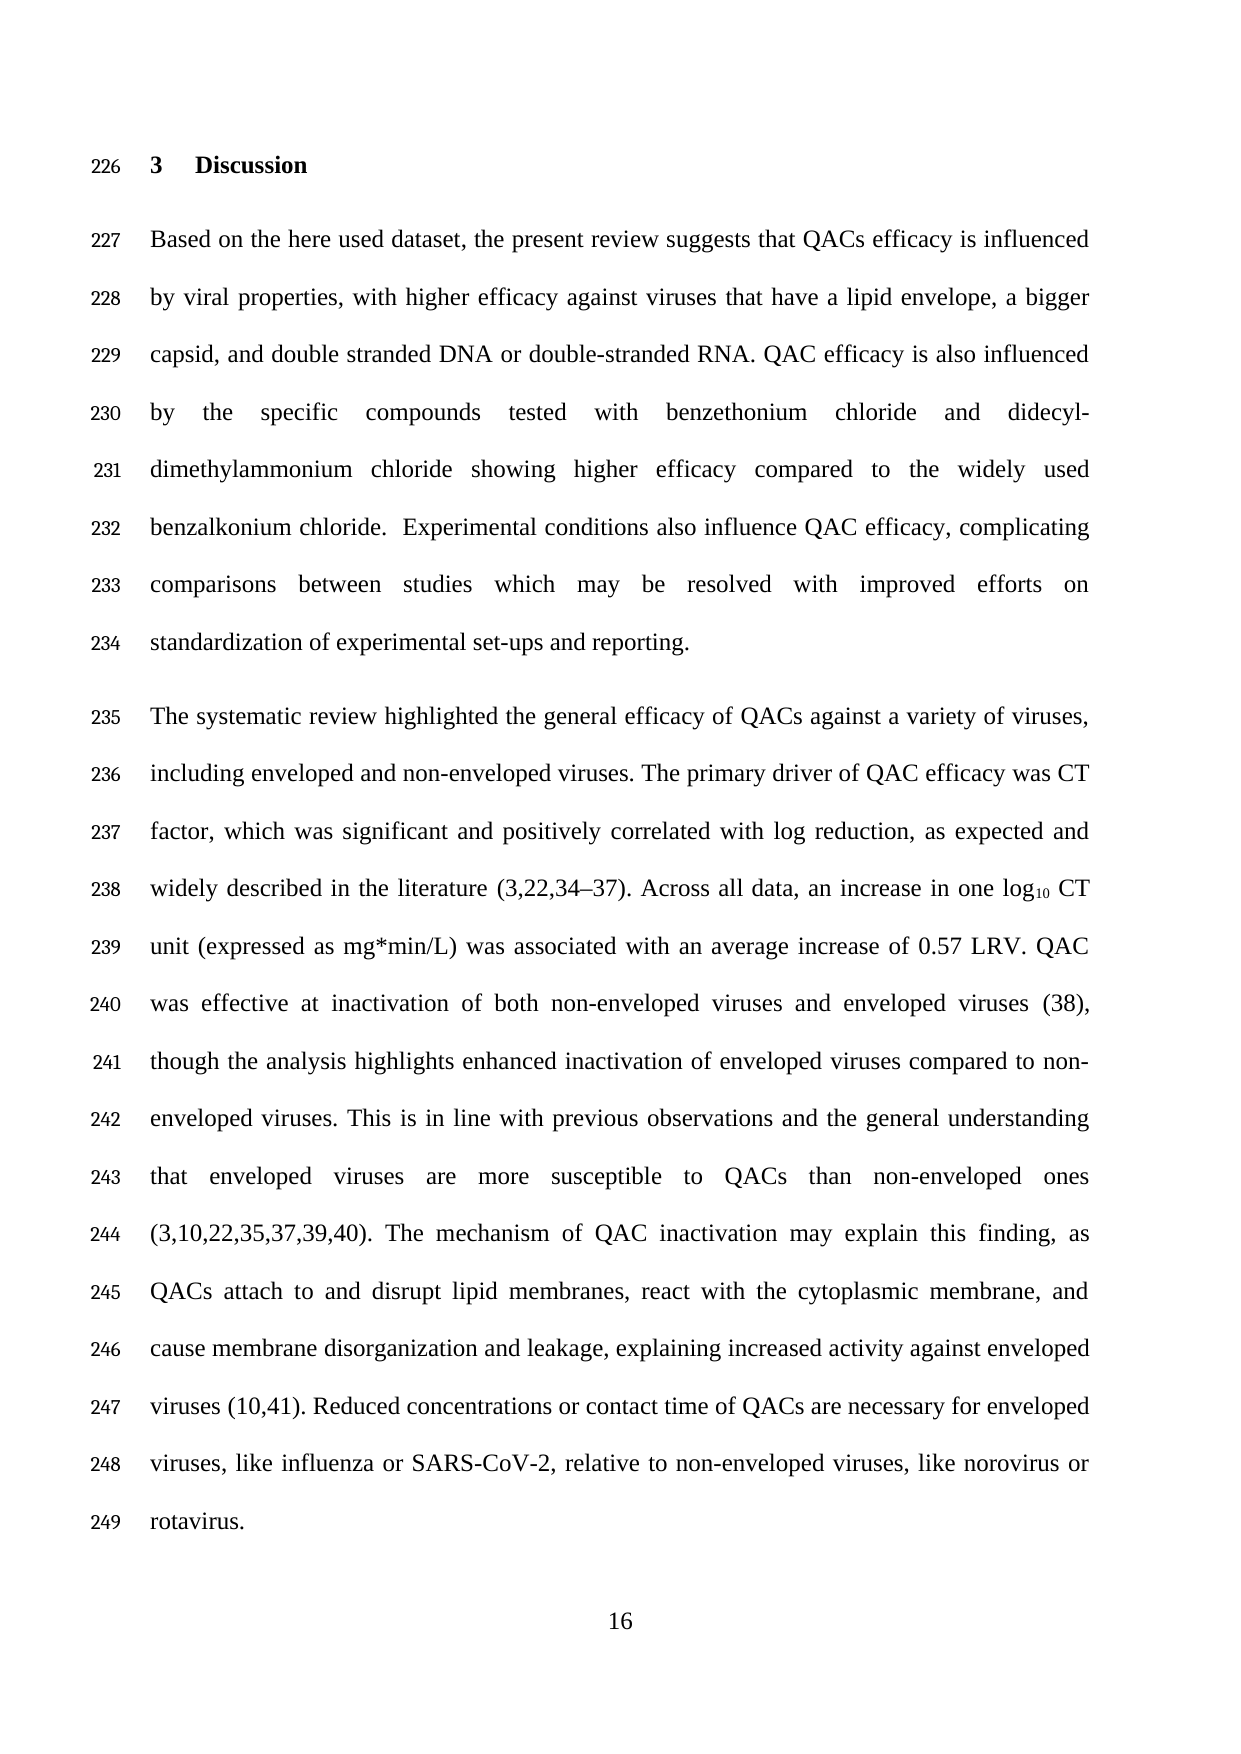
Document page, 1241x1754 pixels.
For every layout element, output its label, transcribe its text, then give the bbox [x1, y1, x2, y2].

subtitle Discussion [150, 150, 1090, 179]
text The systematic review highlighted the general efficacy of QACs against a variety of viruses, including enveloped and non-enveloped viruses. The primary driver of QAC efficacy was CT factor, which was significant and positively correlated with log reduction, as expected and widely described in the literature (3,22,34–37). Across all data, an increase in one log10 CT unit (expressed as mg*min/L) was associated with an average increase of 0.57 LRV. QAC was effective at inactivation of both non-enveloped viruses and enveloped viruses (38), though the analysis highlights enhanced inactivation of enveloped viruses compared to non-enveloped viruses. This is in line with previous observations and the general understanding that enveloped viruses are more susceptible to QACs than non-enveloped ones (3,10,22,35,37,39,40). The mechanism of QAC inactivation may explain this finding, as QACs attach to and disrupt lipid membranes, react with the cytoplasmic membrane, and cause membrane disorganization and leakage, explaining increased activity against enveloped viruses (10,41). Reduced concentrations or contact time of QACs are necessary for enveloped viruses, like influenza or SARS-CoV-2, relative to non-enveloped viruses, like norovirus or rotavirus. [150, 701, 1090, 1534]
text Based on the here used dataset, the present review suggests that QACs efficacy is influenced by viral properties, with higher efficacy against viruses that have a lipid envelope, a bigger capsid, and double stranded DNA or double-stranded RNA. QAC efficacy is also influenced by the specific compounds tested with benzethonium chloride and didecyl-dimethylammonium chloride showing higher efficacy compared to the widely used benzalkonium chloride. Experimental conditions also influence QAC efficacy, complicating comparisons between studies which may be resolved with improved efforts on standardization of experimental set-ups and reporting. [150, 224, 1090, 655]
